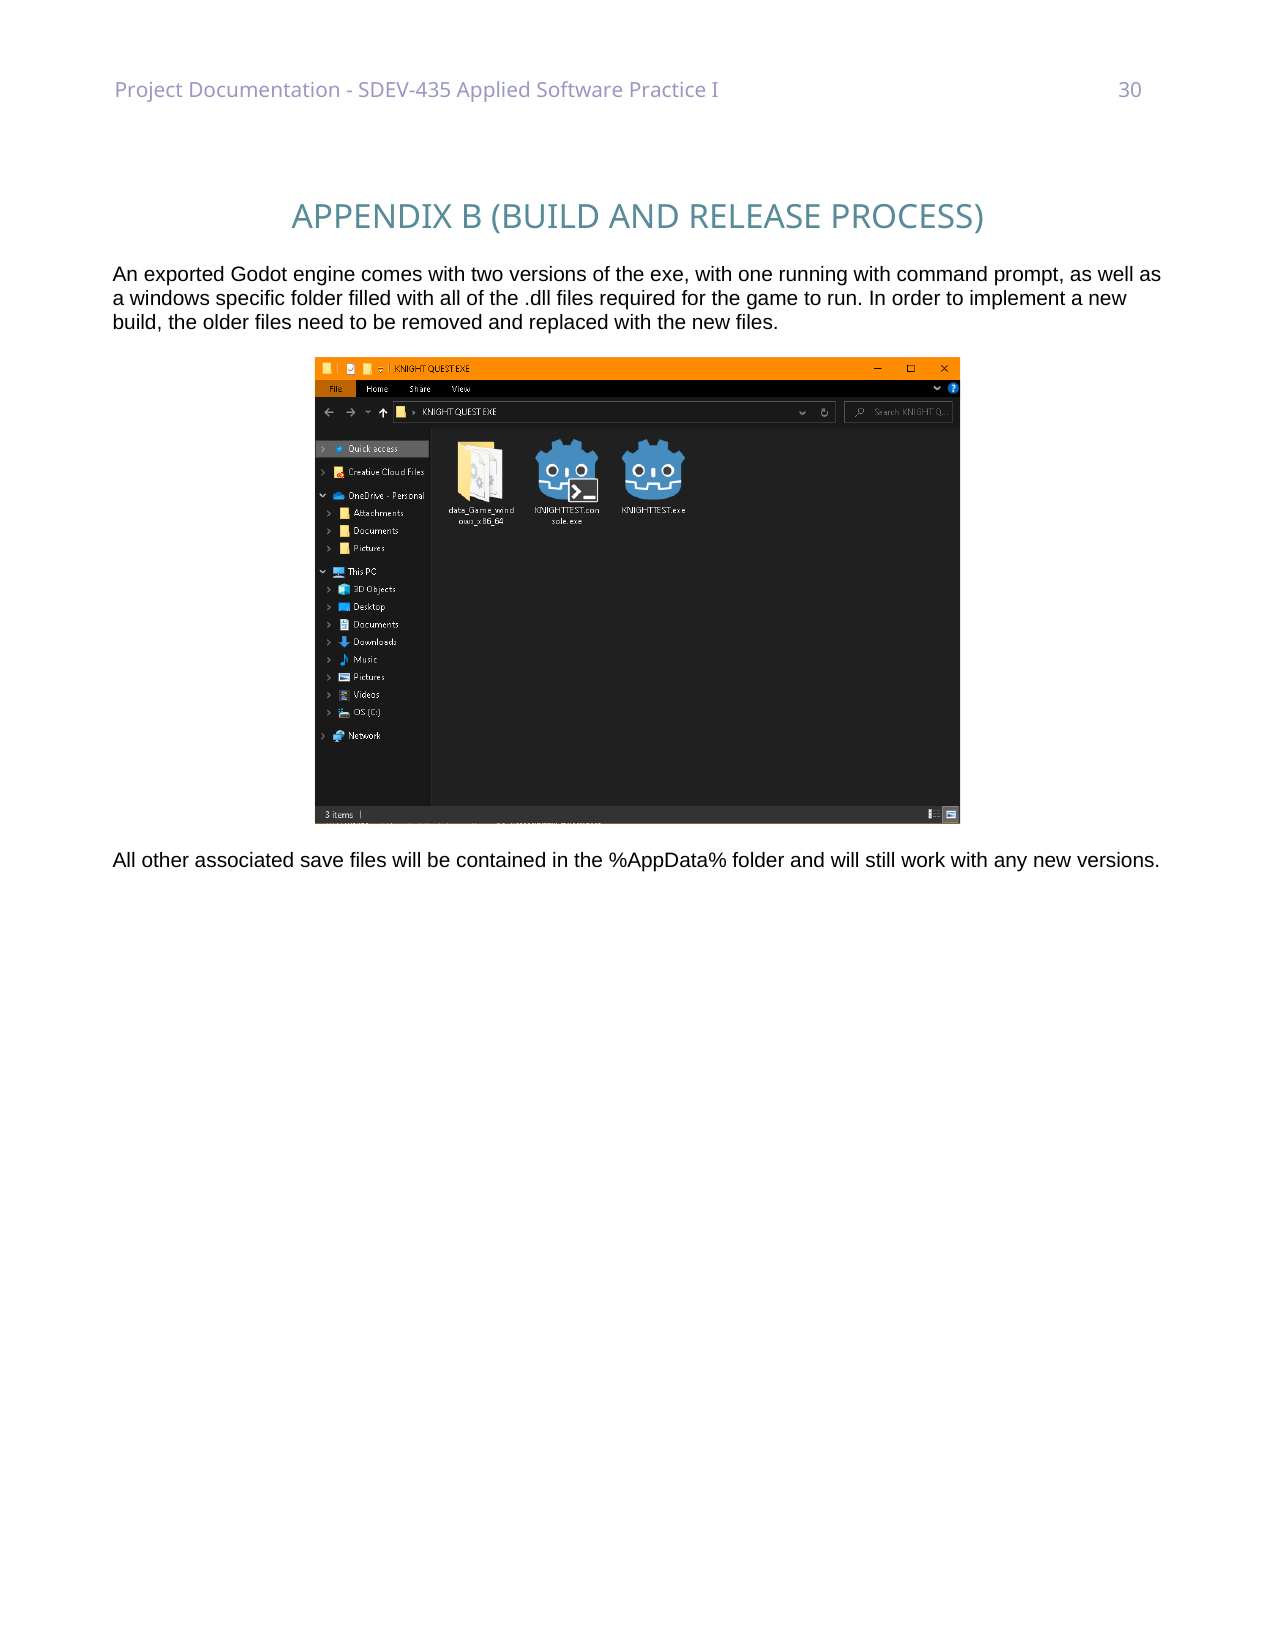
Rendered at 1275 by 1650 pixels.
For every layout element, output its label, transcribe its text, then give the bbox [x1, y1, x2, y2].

text All other associated save files will be contained in the %AppData% folder and will still work with any new versions. [112, 847, 1162, 871]
subtitle APPENDIX B (BUILD AND RELEASE PROCESS) [112, 193, 1162, 238]
picture [314, 357, 961, 824]
text An exported Godot engine comes with two versions of the exe, with one running with command prompt, as well as a windows specific folder filled with all of the .dll files required for the game to run. In order to implement a new build, the older files need to be removed and replaced with the new files. [112, 262, 1162, 334]
